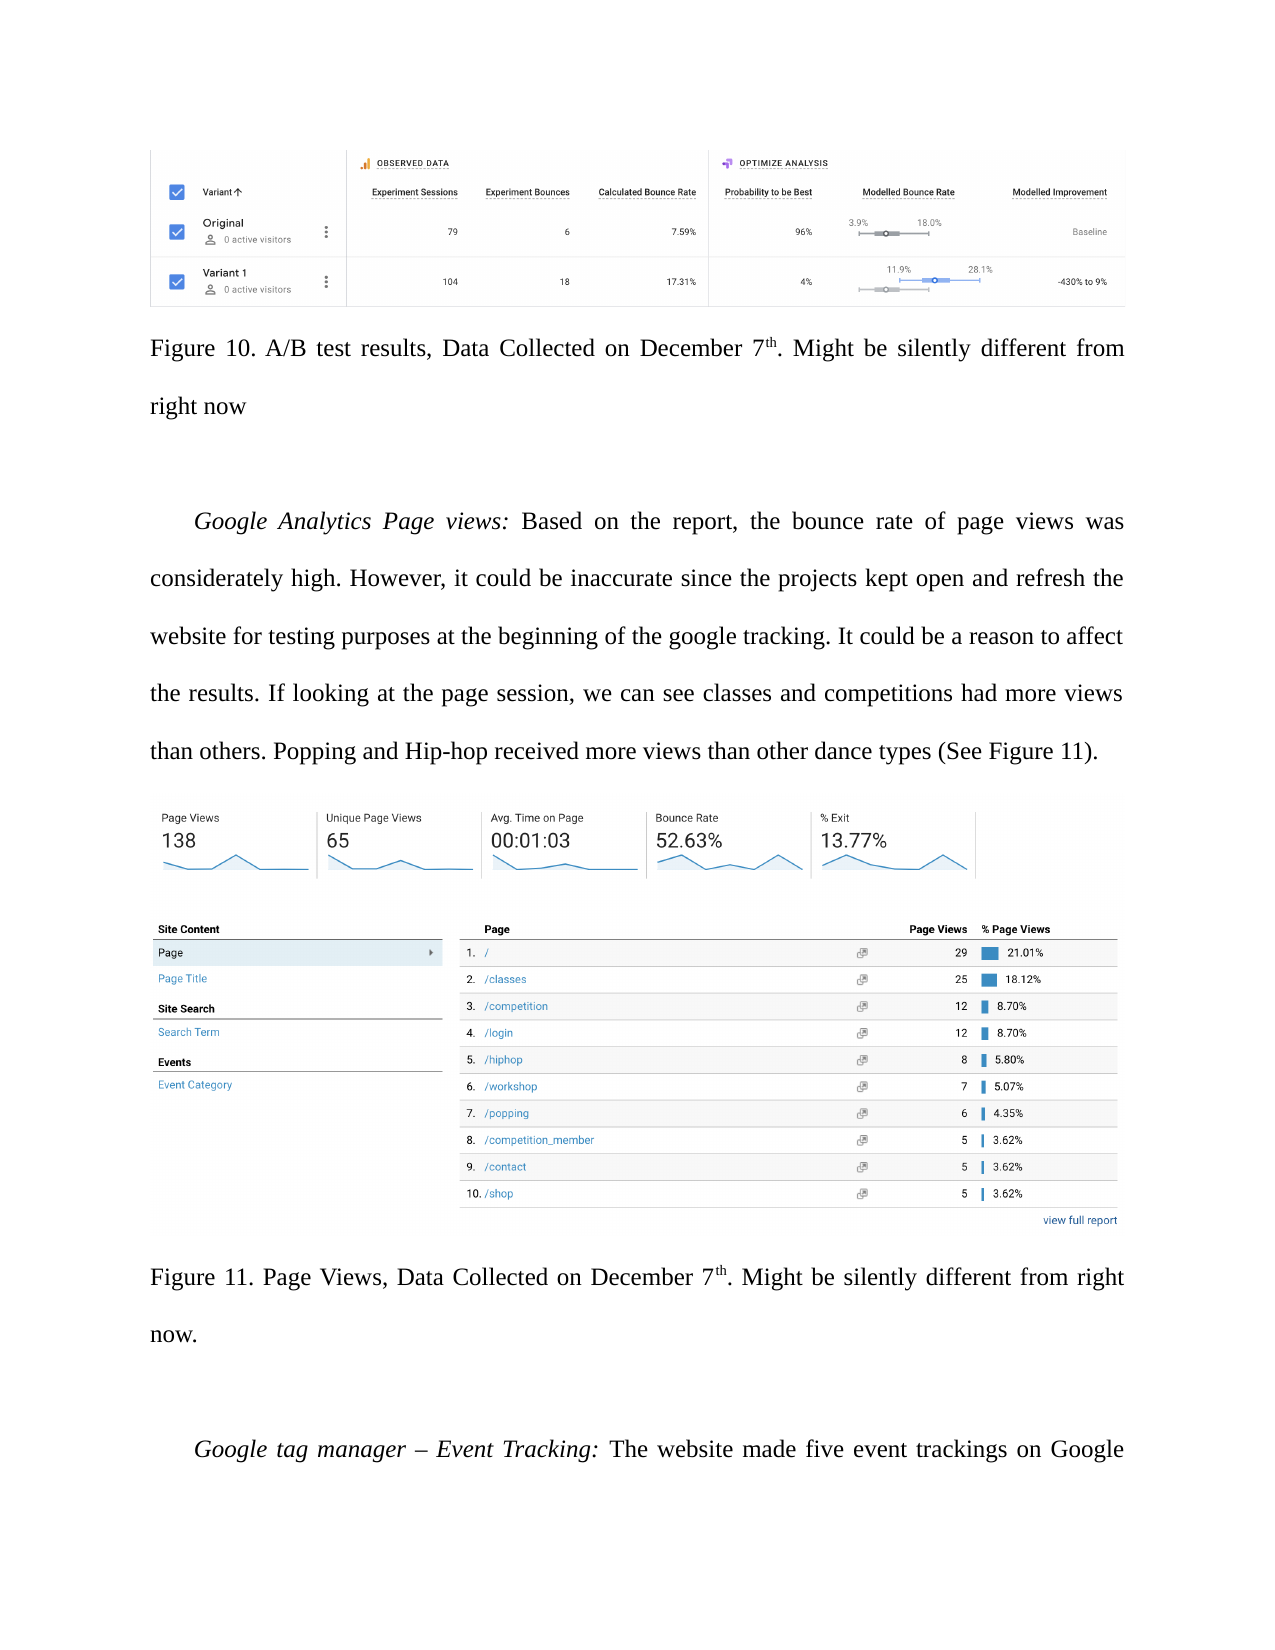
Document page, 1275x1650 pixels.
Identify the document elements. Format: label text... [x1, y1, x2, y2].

picture [150, 793, 1125, 1236]
picture [150, 150, 1125, 307]
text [150, 1434, 1125, 1463]
text Figure 10. A/B test results, Data Collected on December 7th. Might be silently different from right now [150, 333, 1125, 420]
text Figure 11. Page Views, Data Collected on December 7th. Might be silently different from right now. [150, 1262, 1125, 1348]
text Google Analytics Page views: Based on the report, the bounce rate of page views was considerately high. However, it could be inaccurate since the projects kept open and refresh the website for testing purposes at the beginning of the google tracking. It could be a reason to affect the results. If looking at the page session, we can see classes and competitions had more views than others. Popping and Hip-hop received more views than other dance types (See Figure 11). [150, 506, 1125, 765]
